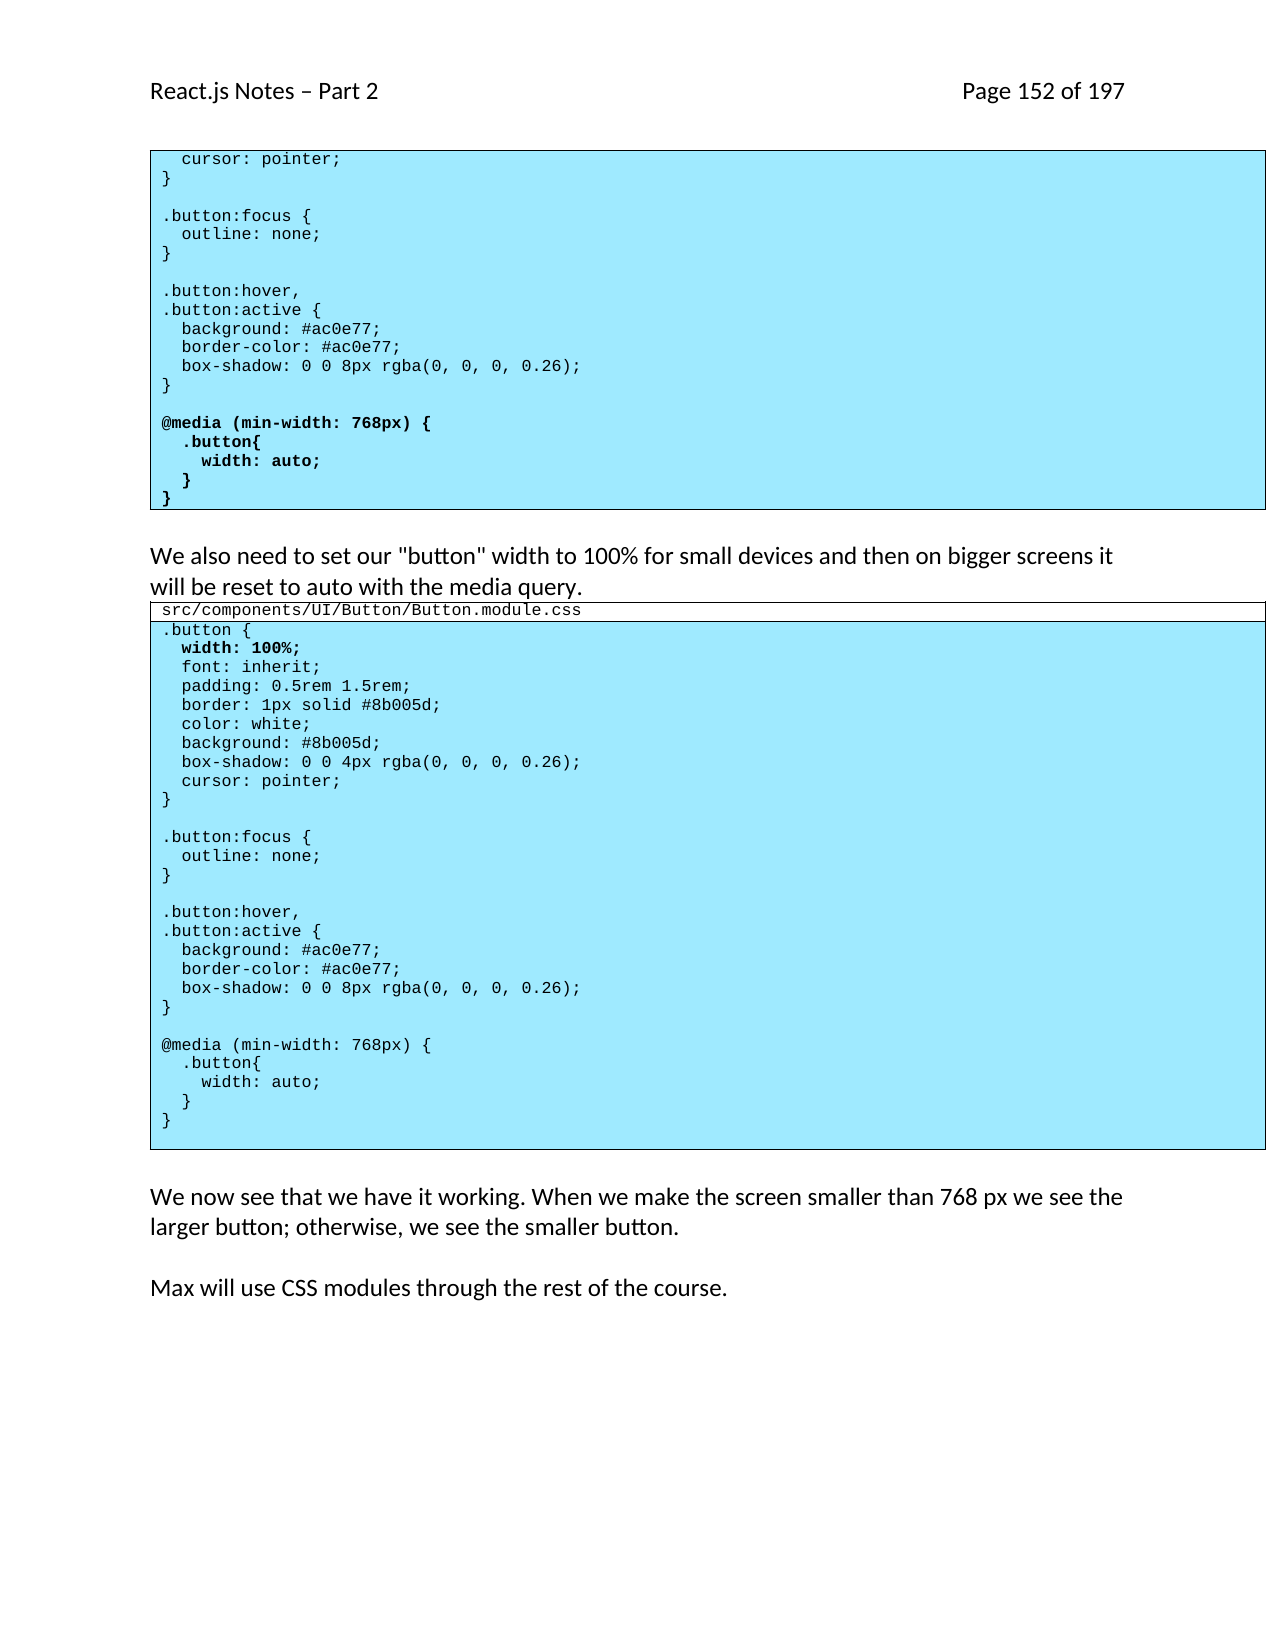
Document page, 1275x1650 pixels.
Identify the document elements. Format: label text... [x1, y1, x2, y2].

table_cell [151, 151, 1265, 509]
text Max will use CSS modules through the rest of the course. [150, 1272, 1125, 1303]
text We also need to set our "button" width to 100% for small devices and then on bigger screens it will be reset to auto with the media query. [150, 540, 1125, 601]
table_header src/components/UI/Button/Button.module.css [151, 603, 1265, 621]
text We now see that we have it working. When we make the screen smaller than 768 px we see the larger button; otherwise, we see the smaller button. [150, 1181, 1125, 1242]
table_cell .button { width: 100%; font: inherit; padding: 0.5rem 1.5rem; border: 1px solid #8b005d; color: white; background: #8b005d; box-shadow: 0 0 4px rgba(0, 0, 0, 0.26); cursor: pointer; } .button:focus { outline: none; } .button:hover, .button:active { background: #ac0e77; border-color: #ac0e77; box-shadow: 0 0 8px rgba(0, 0, 0, 0.26); } @media (min-width: 768px) { .button{ width: auto; } } [151, 622, 1265, 1149]
